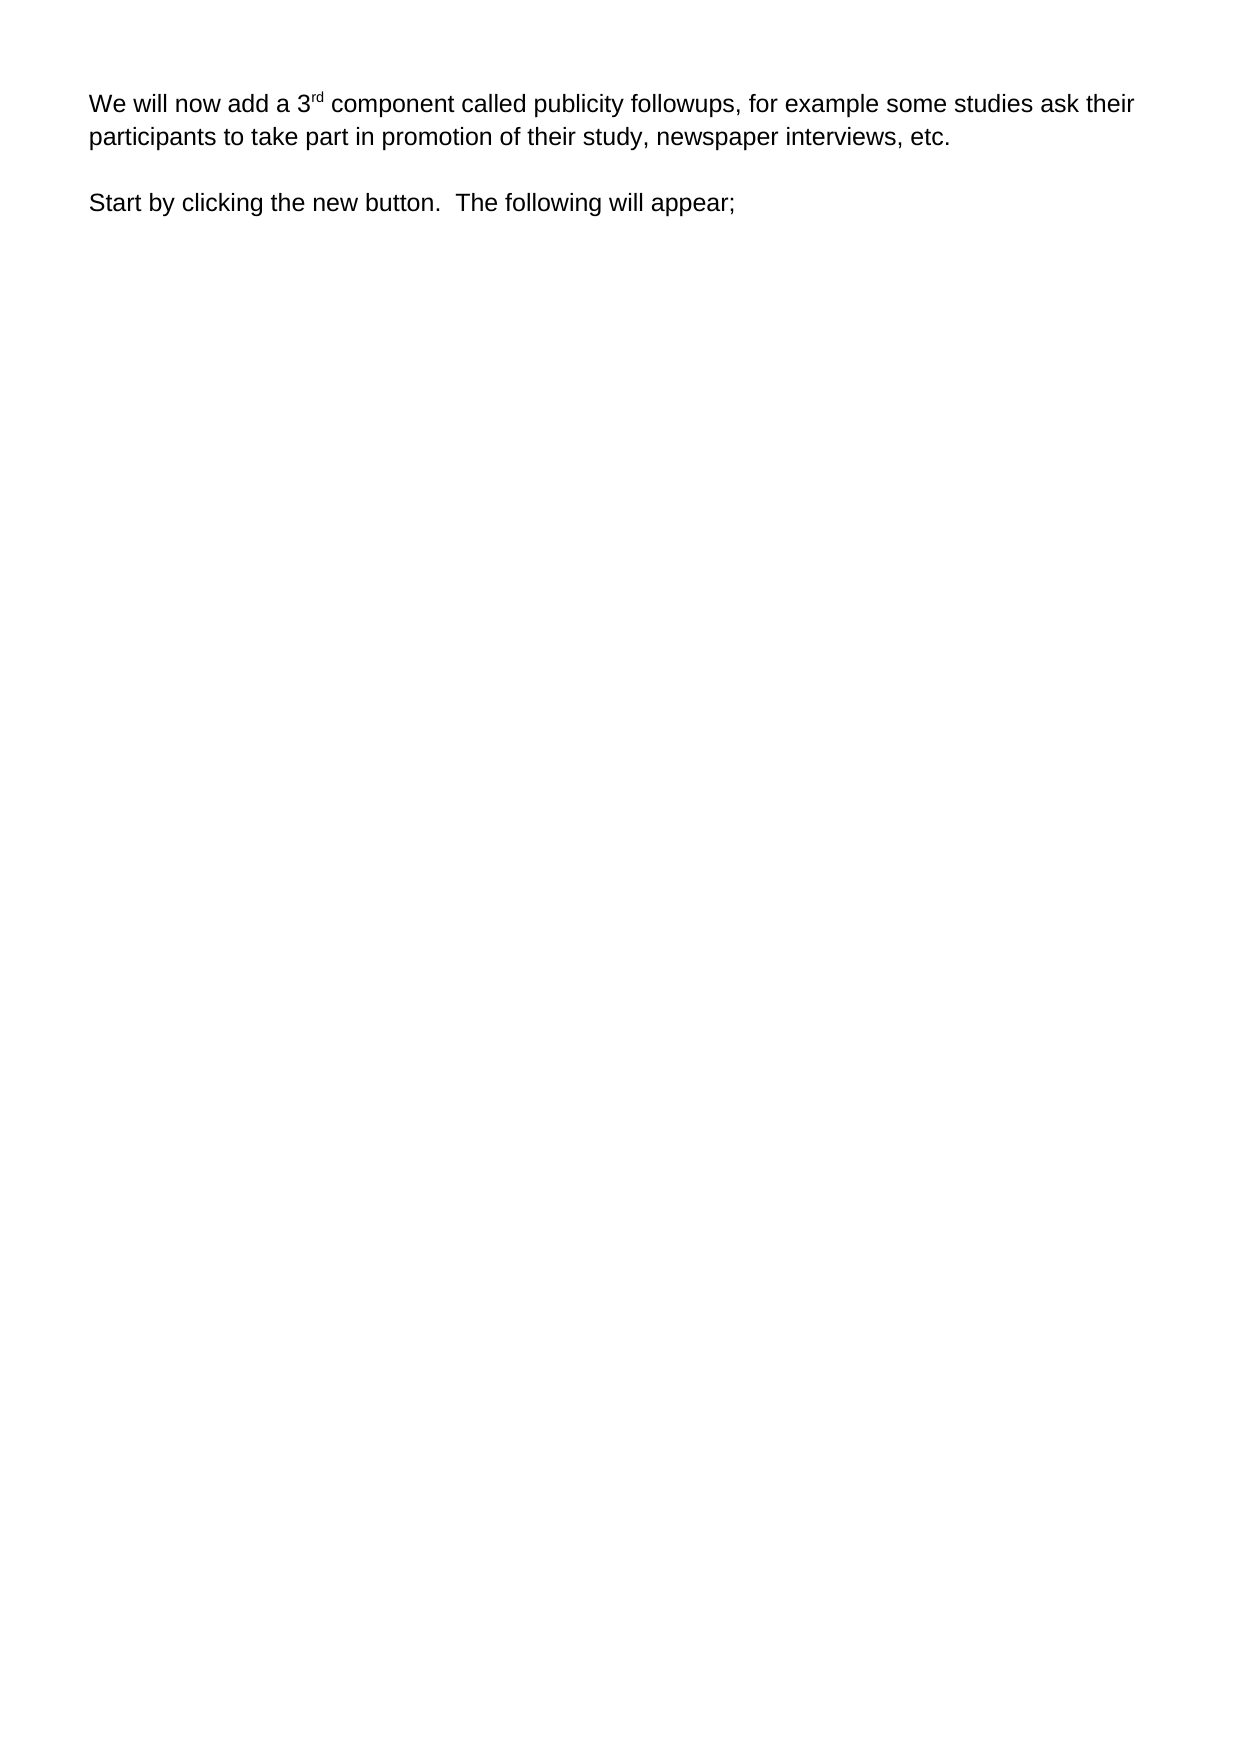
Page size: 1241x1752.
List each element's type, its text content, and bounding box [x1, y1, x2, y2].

text We will now add a 3rd component called publicity followups, for example some studies ask their participants to take part in promotion of their study, newspaper interviews, etc. [89, 89, 1152, 150]
text Start by clicking the new button. The following will appear; [89, 188, 1152, 216]
